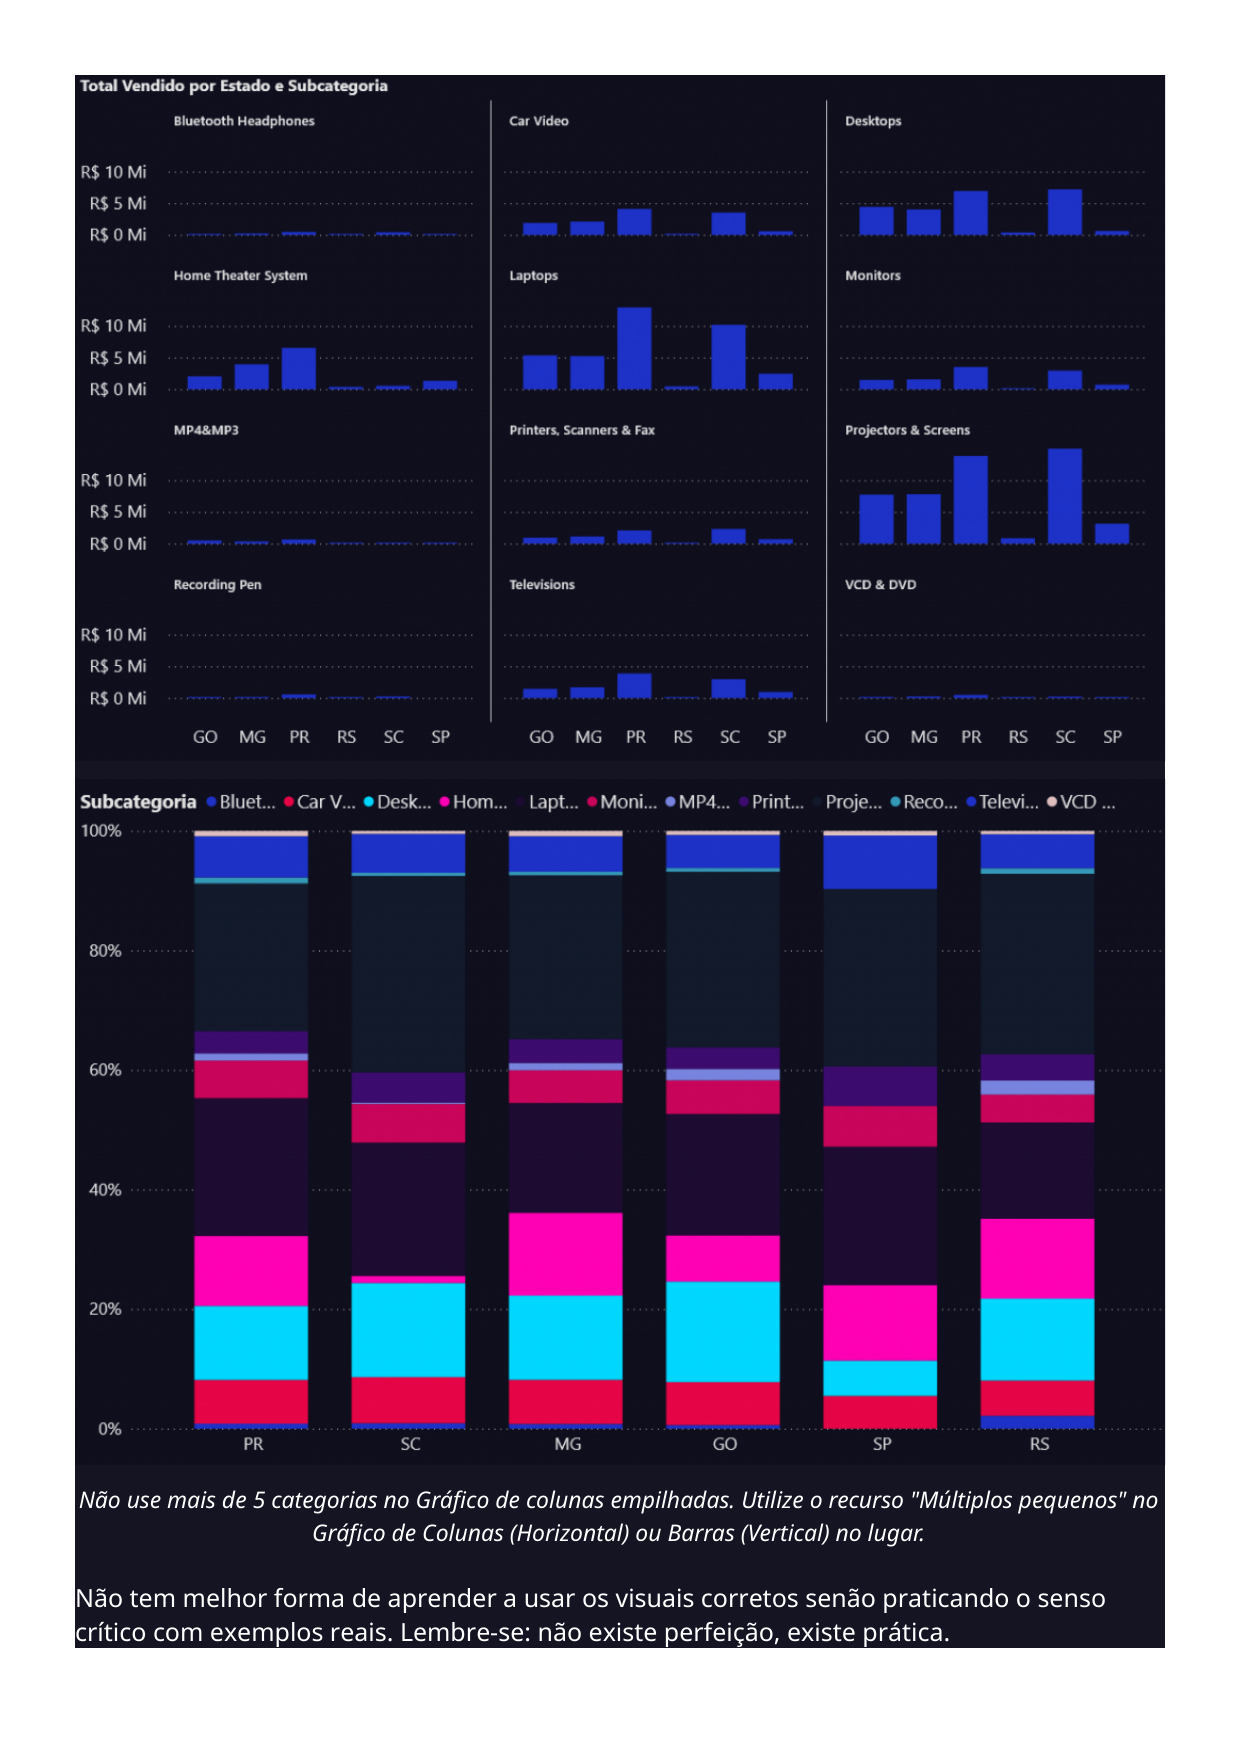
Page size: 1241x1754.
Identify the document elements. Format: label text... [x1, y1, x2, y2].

picture [75, 75, 1166, 761]
text Não use mais de 5 categorias no Gráfico de colunas empilhadas. Utilize o recurso "Múltiplos pequenos" no Gráfico de Colunas (Horizontal) ou Barras (Vertical) no lugar. [75, 1483, 1165, 1548]
text Não tem melhor forma de aprender a usar os visuais corretos senão praticando o senso crítico com exemplos reais. Lembre-se: não existe perfeição, existe prática. [75, 1580, 1165, 1648]
picture [75, 779, 1166, 1465]
